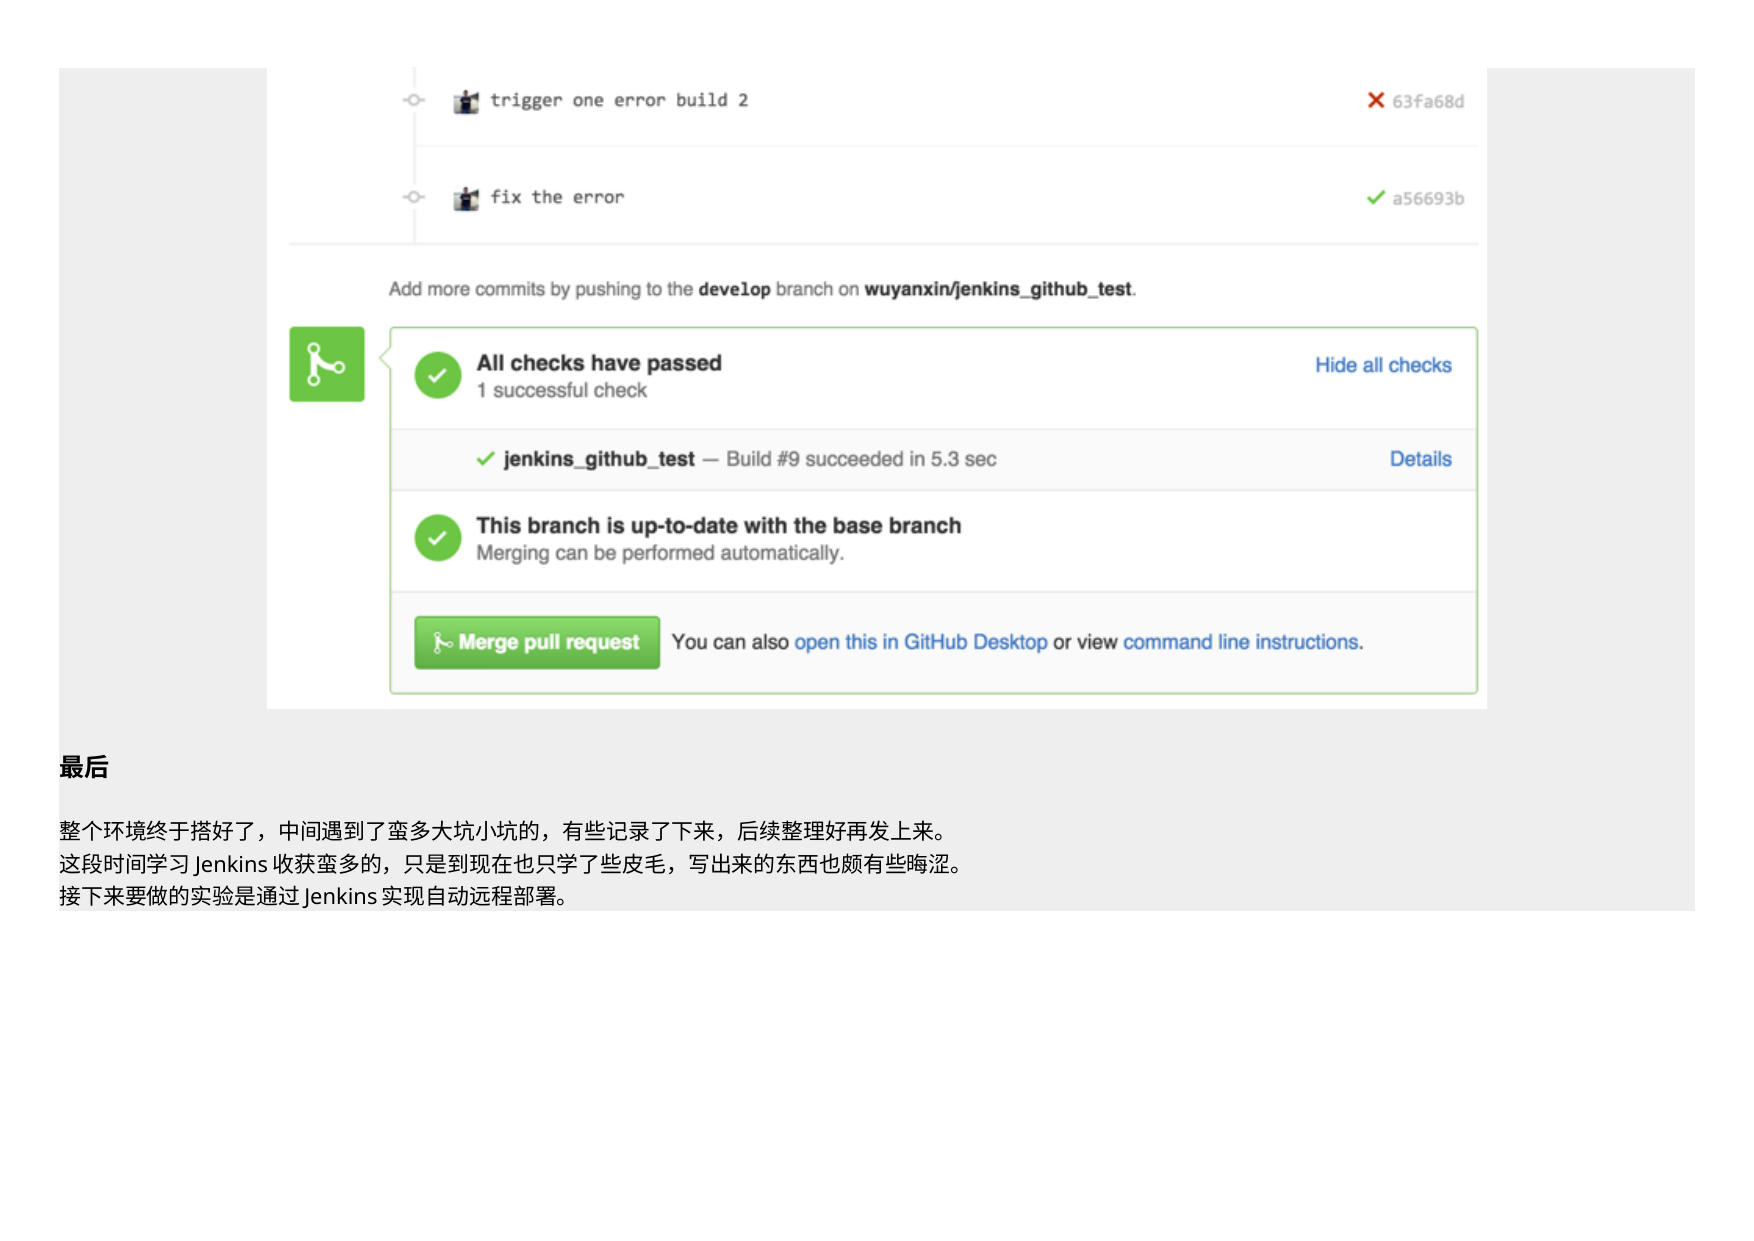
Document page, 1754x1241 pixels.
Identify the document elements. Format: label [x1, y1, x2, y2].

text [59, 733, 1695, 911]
picture [266, 67, 1488, 709]
